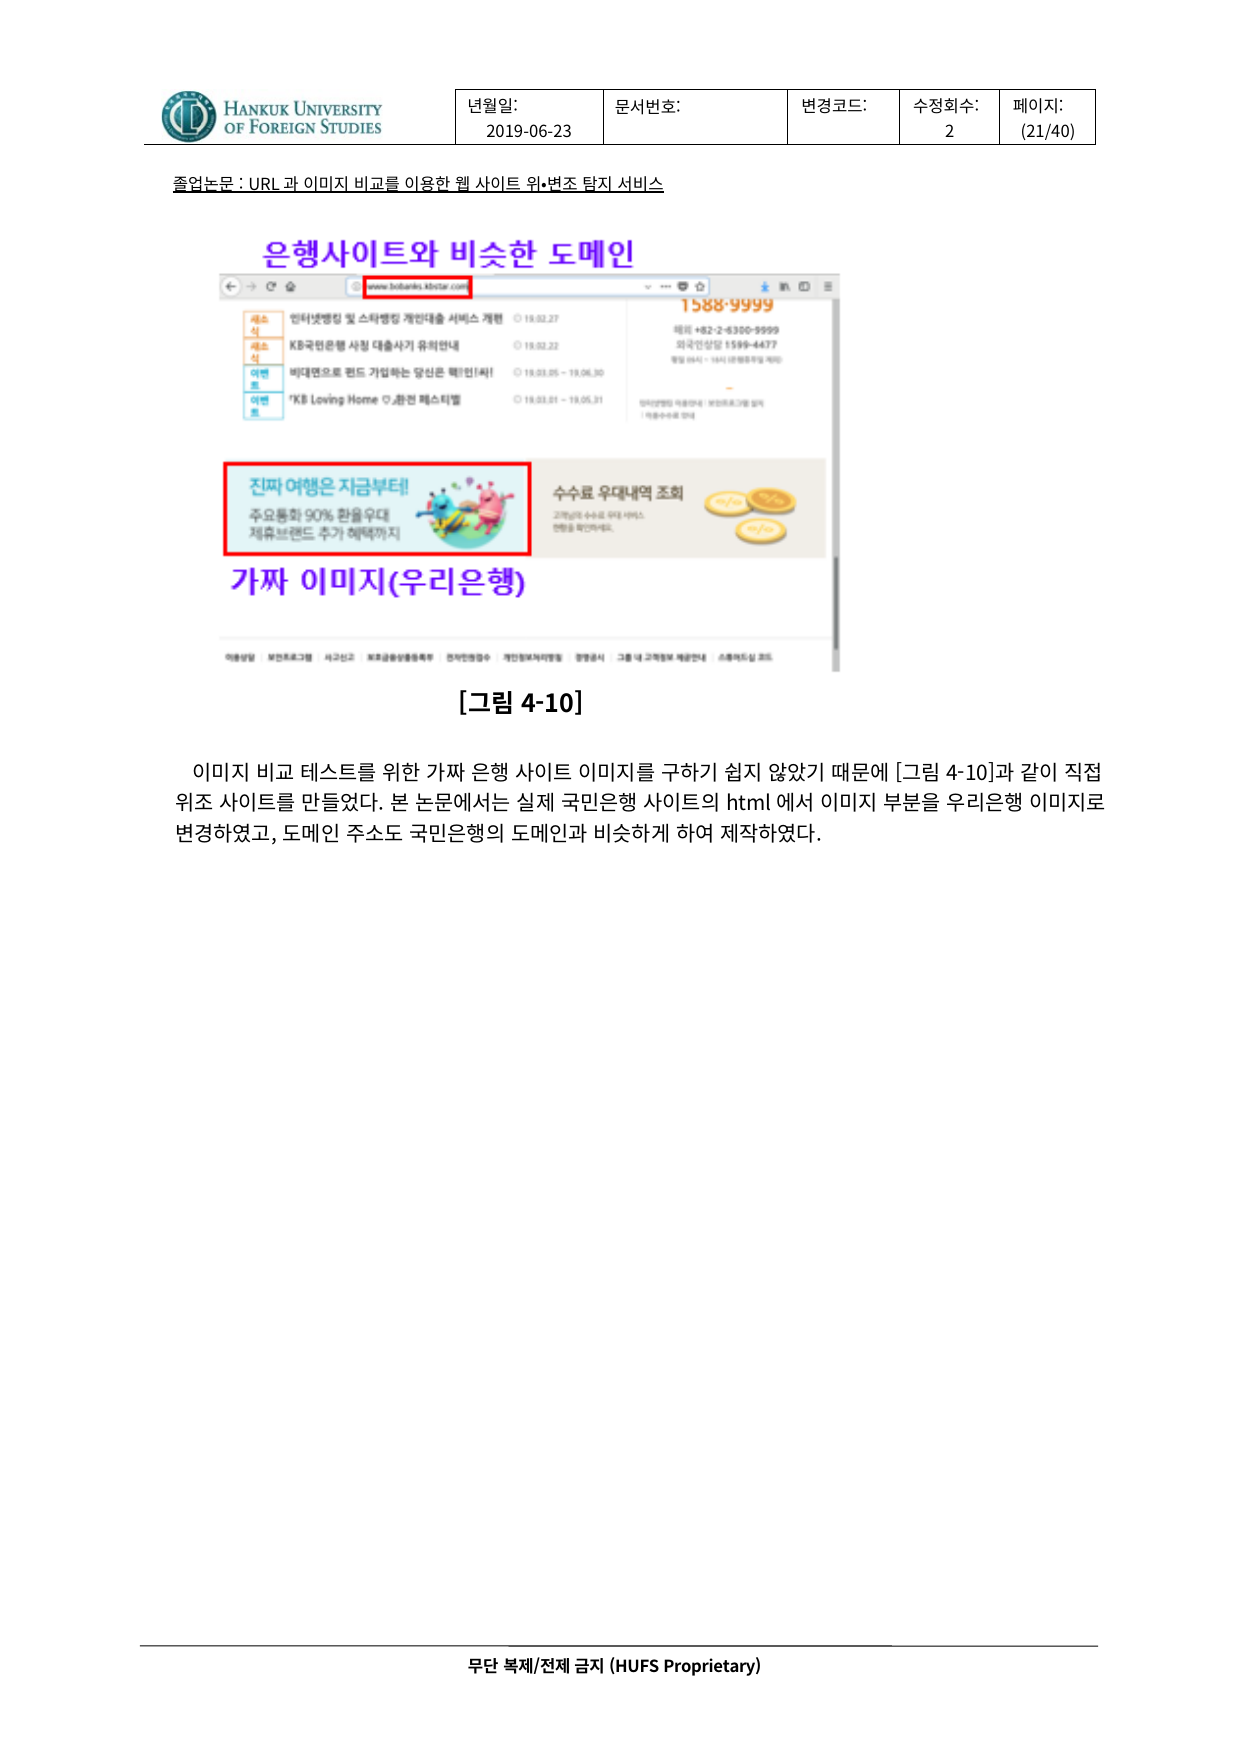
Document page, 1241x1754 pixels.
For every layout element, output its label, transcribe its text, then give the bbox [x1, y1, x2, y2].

text [그림 4-10] [283, 684, 1109, 720]
picture [161, 89, 383, 143]
picture [208, 225, 856, 684]
text 이미지 비교 테스트를 위한 가짜 은행 사이트 이미지를 구하기 쉽지 않았기 때문에 [그림 4-10]과 같이 직접 위조 사이트를 만들었다. 본 논문에서는 실제 국민은행 사이트의 html에서 이미지 부분을 우리은행 이미지로 변경하였고, 도메인 주소도 국민은행의 도메인과 비슷하게 하여 제작하였다. [175, 756, 1109, 847]
